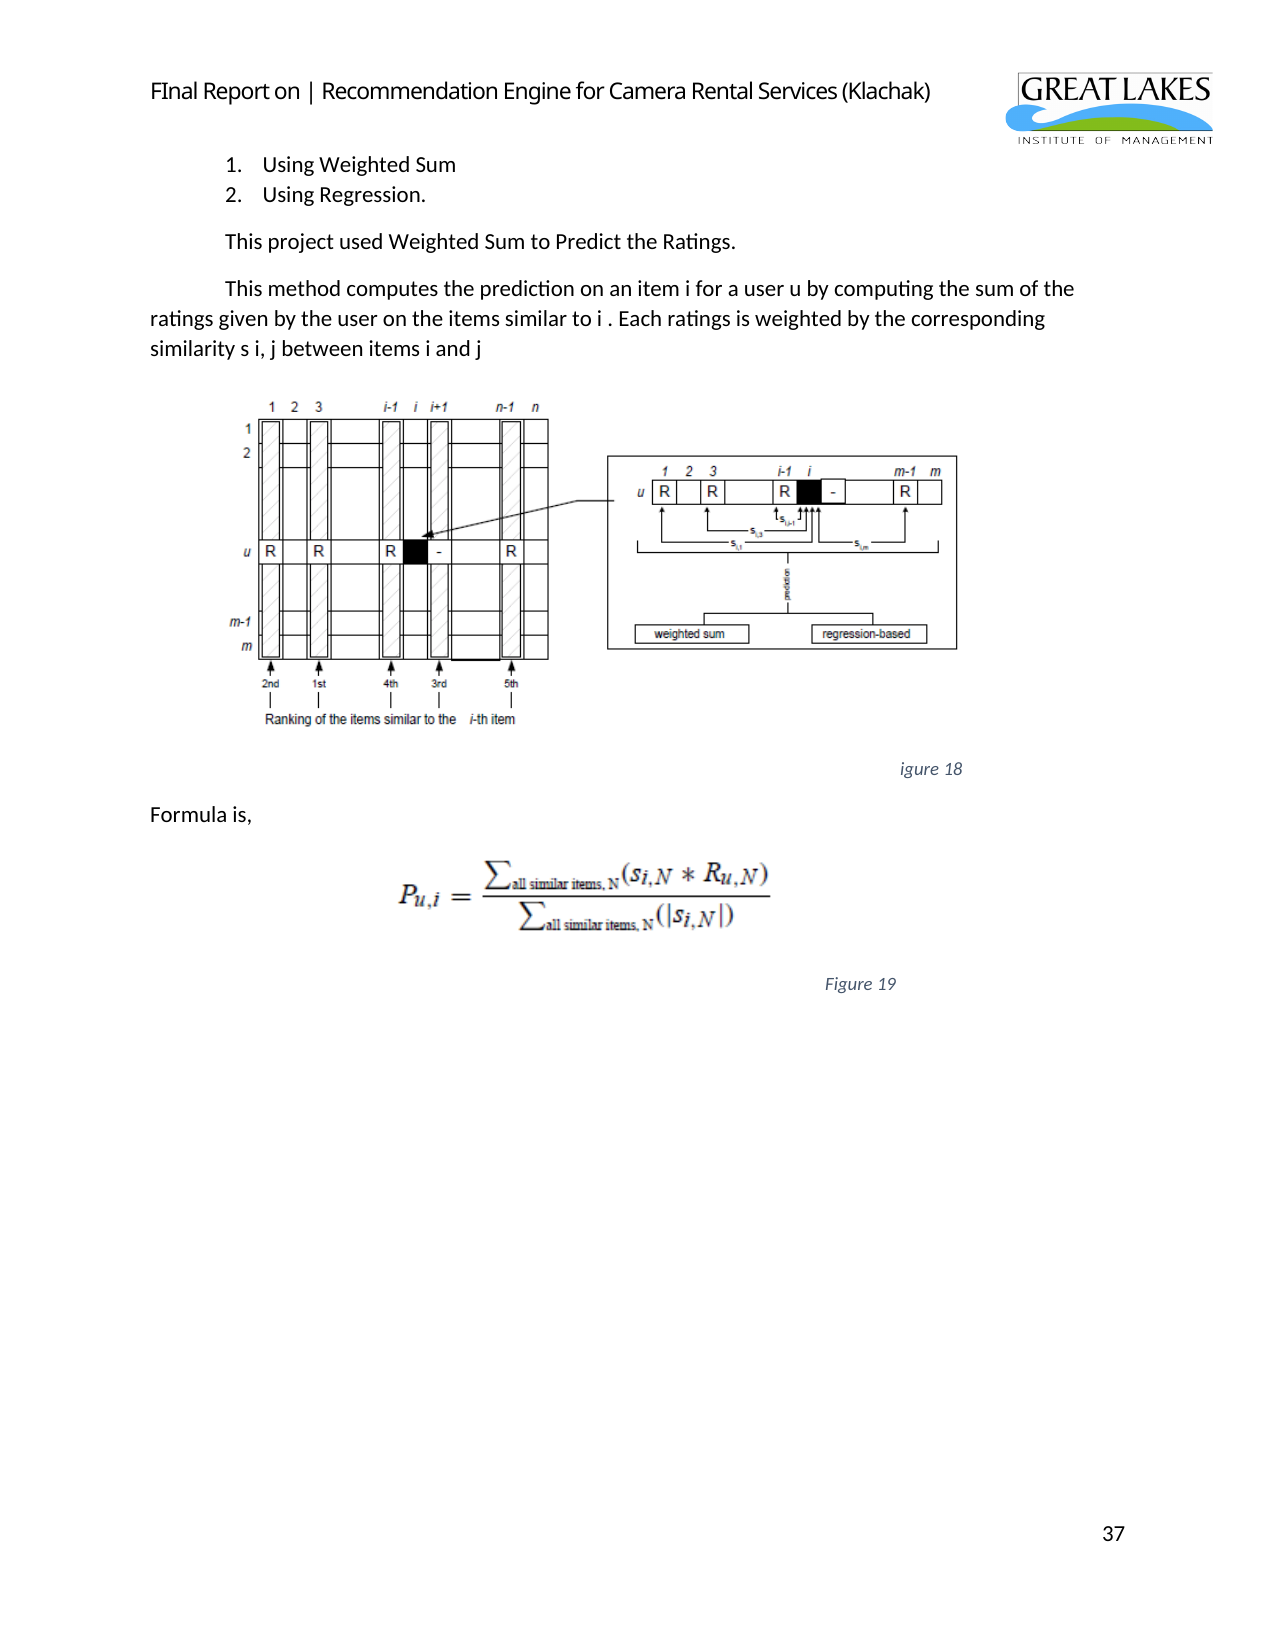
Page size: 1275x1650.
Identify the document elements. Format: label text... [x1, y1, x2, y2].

text Figure [750, 972, 1125, 995]
list Using Weighted Sum [225, 150, 1125, 178]
text This method computes the prediction on an item i for a user u by computing the sum of the ratings given by the user on the items similar to i . Each ratings is weighted by the corresponding similarity s i, j between items i and j [150, 274, 1125, 362]
text Formula is, [150, 800, 1125, 828]
picture [1003, 72, 1213, 145]
list Using Regression. [225, 180, 1125, 208]
text igure [825, 757, 1125, 779]
text This project used Weighted Sum to Predict the Ratings. [225, 227, 1125, 255]
